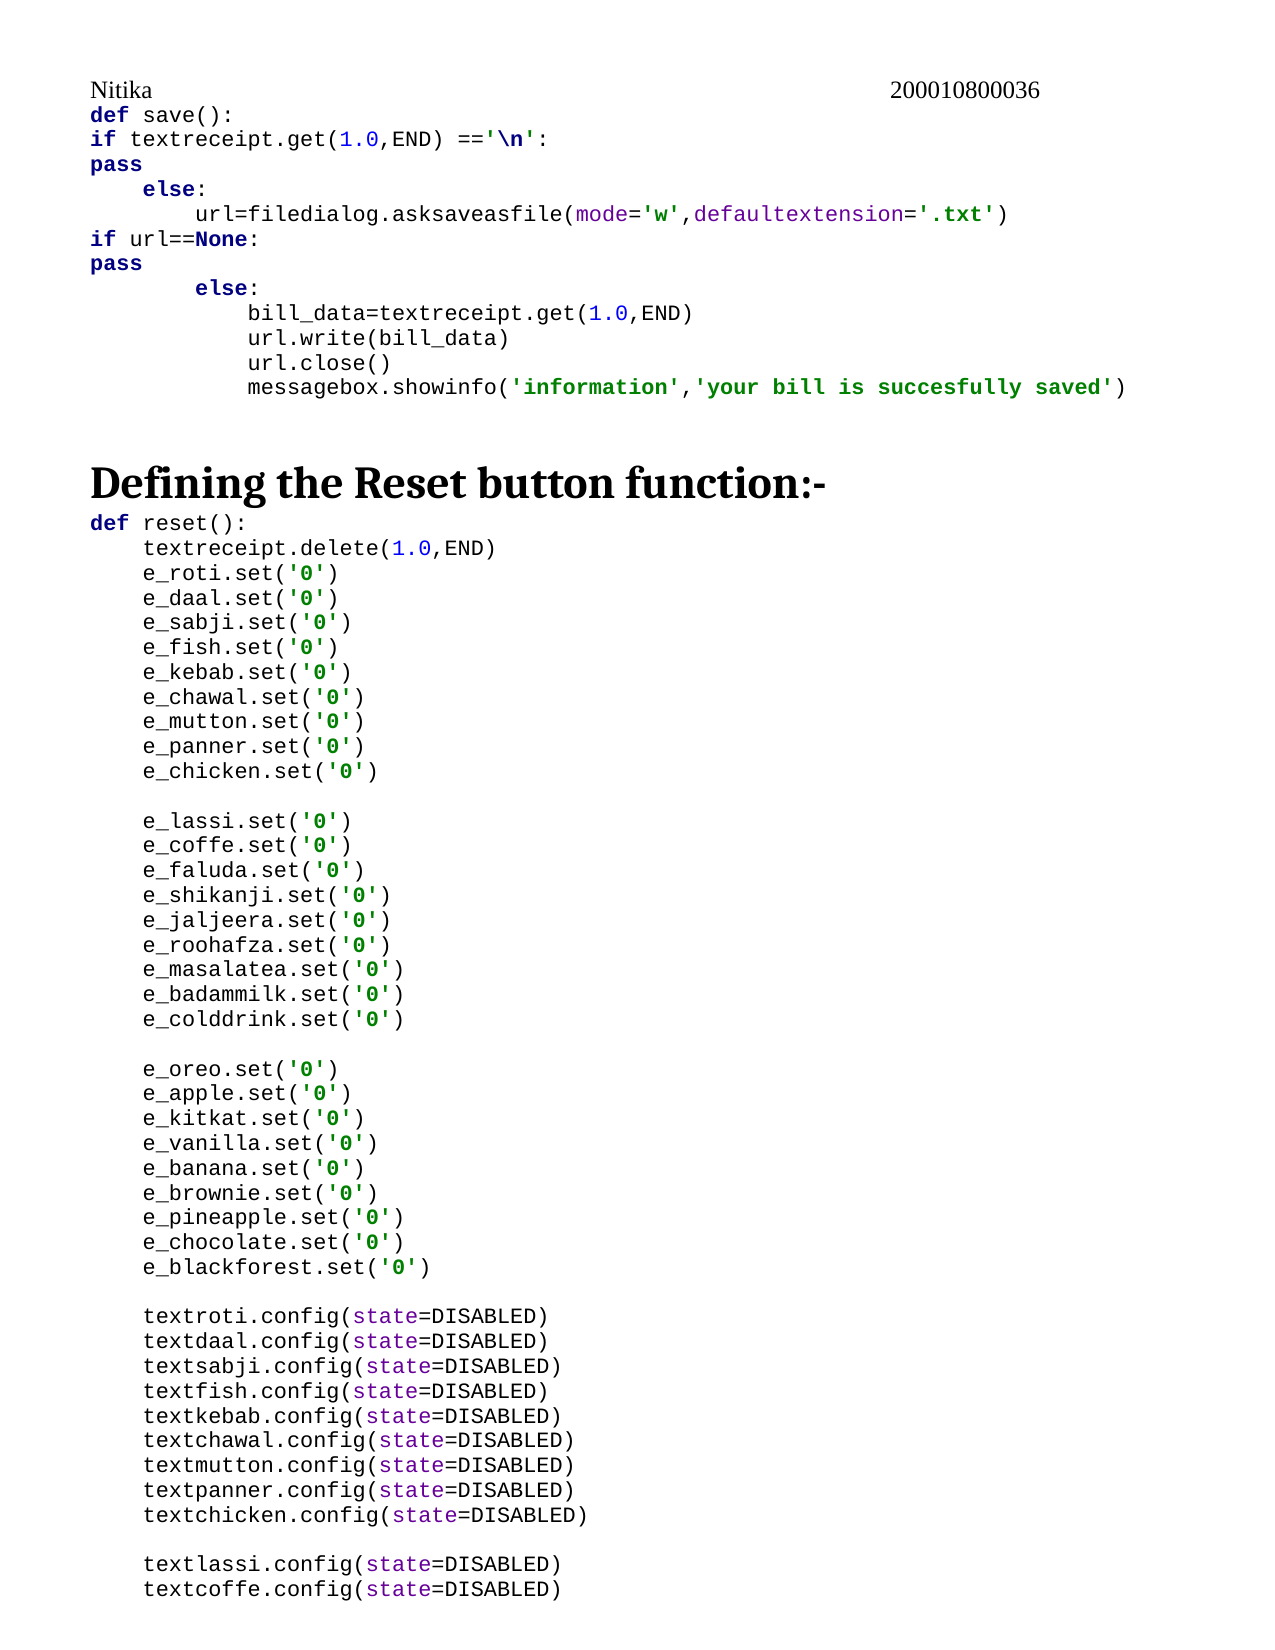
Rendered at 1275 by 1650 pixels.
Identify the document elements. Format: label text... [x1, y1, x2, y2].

text Defining the Reset button function:- [90, 457, 1134, 509]
text def save(): if textreceipt.get(1.0,END) =='\n': pass else: url=filedialog.asksaveasfile(mode='w',defaultextension='.txt') if url==None: pass else: bill_data=textreceipt.get(1.0,END) url.write(bill_data) url.close() messagebox.showinfo('information','your bill is succesfully saved') [90, 104, 1215, 401]
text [90, 512, 1215, 1603]
